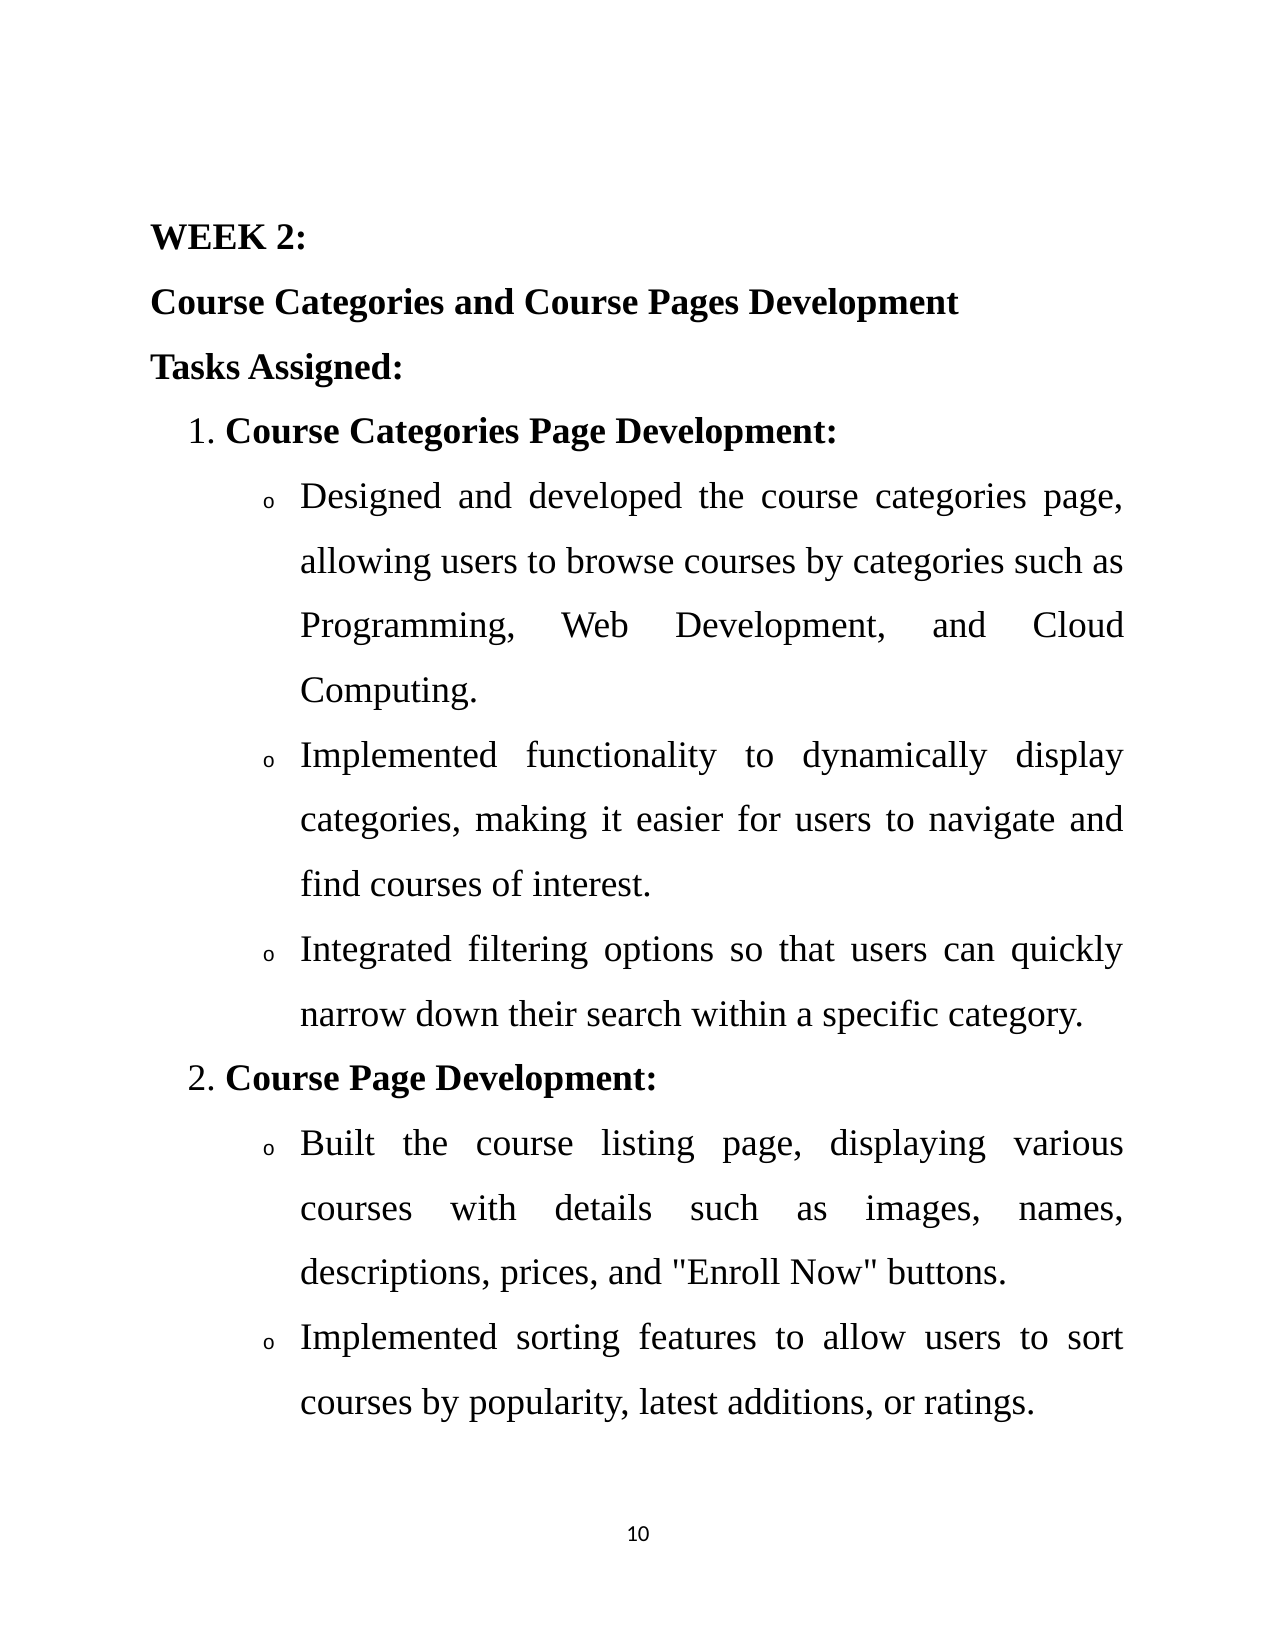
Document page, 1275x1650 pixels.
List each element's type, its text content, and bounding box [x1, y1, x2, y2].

list Built the course listing page, displaying various courses with details such as images, names, descriptions, prices, and "Enroll Now" buttons. [262, 1120, 1125, 1293]
list Implemented sorting features to allow users to sort courses by popularity, latest additions, or ratings. [262, 1314, 1125, 1422]
text Tasks Assigned: [150, 344, 1125, 387]
list Course Page Development: [187, 1056, 1125, 1099]
list Course Categories Page Development: [187, 409, 1125, 452]
list Designed and developed the course categories page, allowing users to browse courses by categories such as Programming, Web Development, and Cloud Computing. [262, 473, 1125, 711]
list Integrated filtering options so that users can quickly narrow down their search within a specific category. [262, 926, 1125, 1034]
text WEEK 2: [150, 215, 1125, 258]
list Implemented functionality to dynamically display categories, making it easier for users to navigate and find courses of interest. [262, 732, 1125, 905]
text Course Categories and Course Pages Development [150, 279, 1125, 322]
